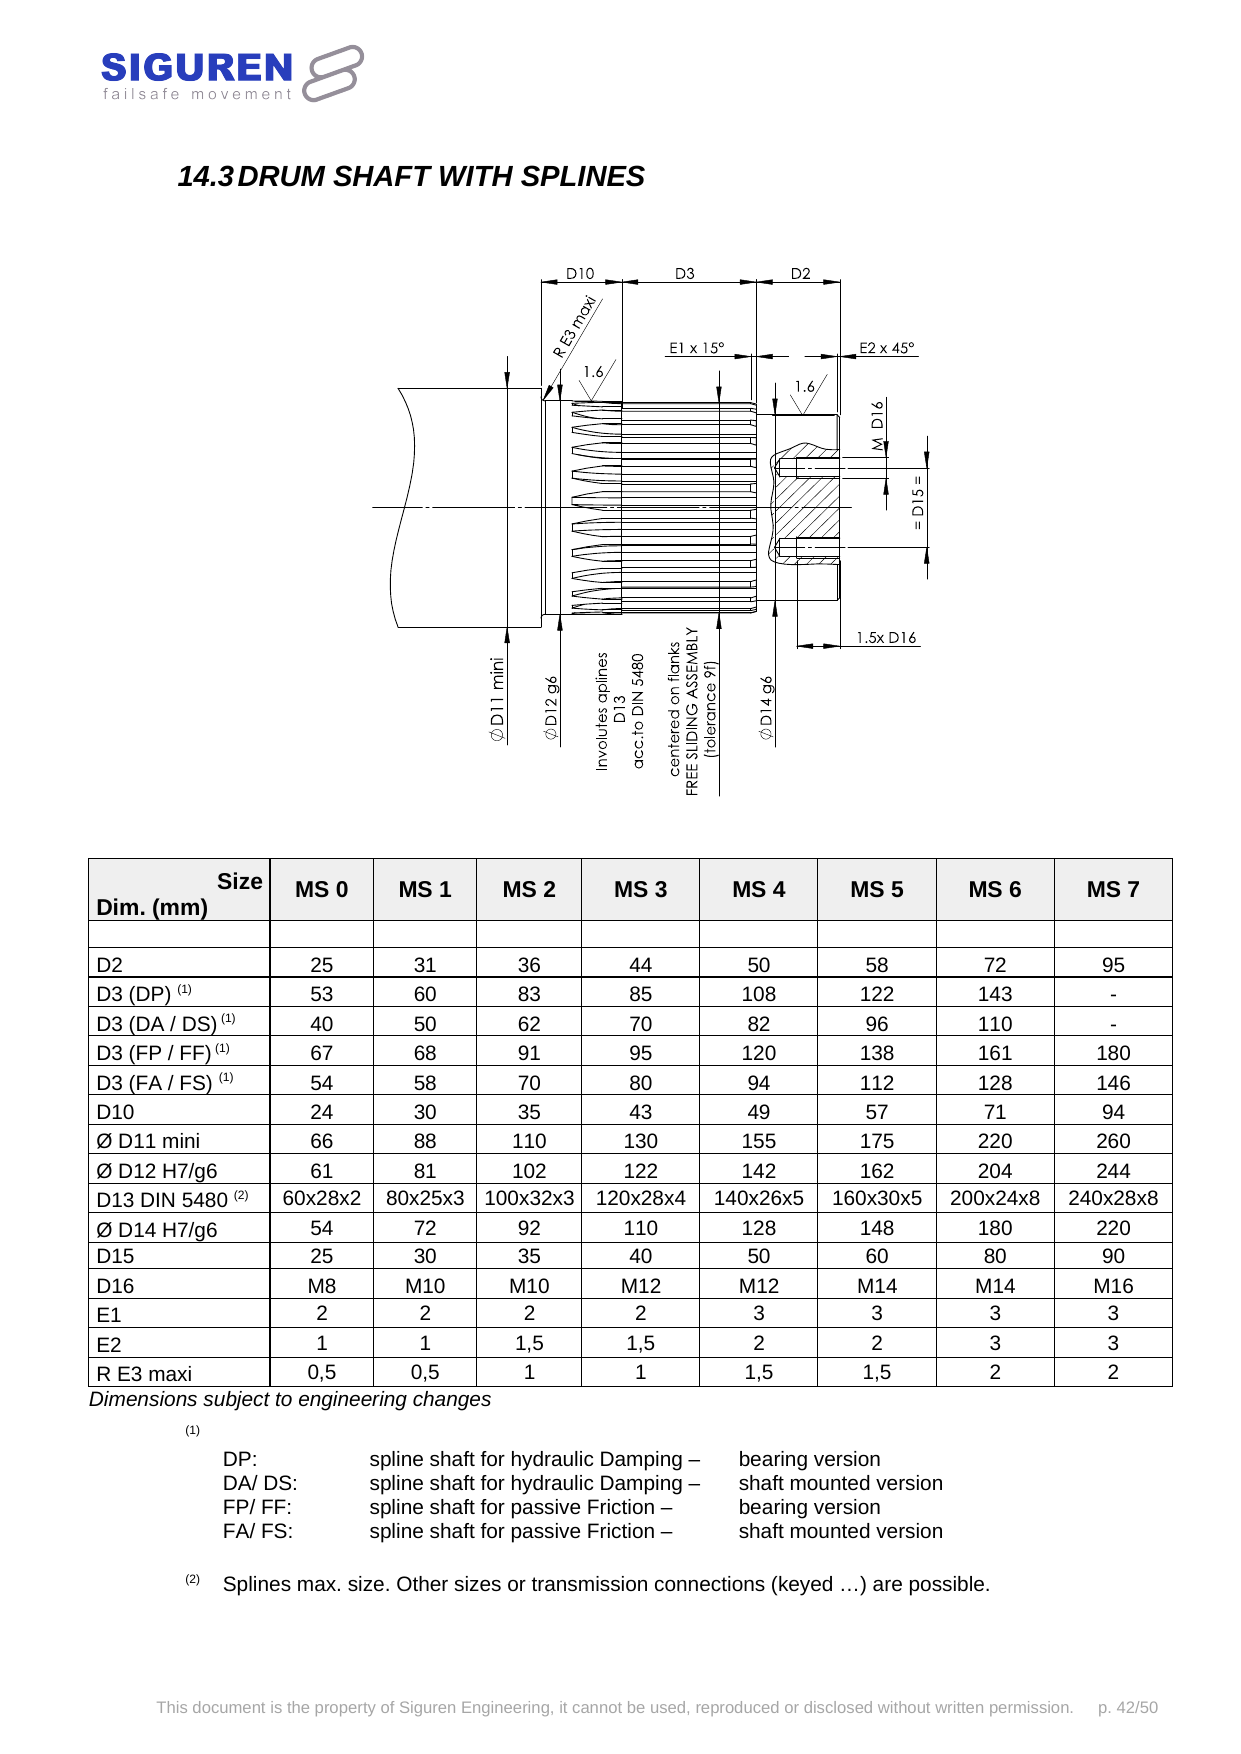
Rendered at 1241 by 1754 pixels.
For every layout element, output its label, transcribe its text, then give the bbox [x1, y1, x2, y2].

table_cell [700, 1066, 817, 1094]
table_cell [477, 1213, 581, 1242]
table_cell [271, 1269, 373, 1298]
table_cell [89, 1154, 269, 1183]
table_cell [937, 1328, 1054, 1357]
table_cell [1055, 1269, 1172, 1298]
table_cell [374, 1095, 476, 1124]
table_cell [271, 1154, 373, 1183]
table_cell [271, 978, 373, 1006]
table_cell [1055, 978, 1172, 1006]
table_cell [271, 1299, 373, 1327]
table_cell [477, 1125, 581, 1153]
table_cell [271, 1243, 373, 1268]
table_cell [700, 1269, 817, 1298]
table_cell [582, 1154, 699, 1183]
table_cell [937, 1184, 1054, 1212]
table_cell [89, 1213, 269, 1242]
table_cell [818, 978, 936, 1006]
list Dimensions subject to engineering changes [89, 1387, 1167, 1411]
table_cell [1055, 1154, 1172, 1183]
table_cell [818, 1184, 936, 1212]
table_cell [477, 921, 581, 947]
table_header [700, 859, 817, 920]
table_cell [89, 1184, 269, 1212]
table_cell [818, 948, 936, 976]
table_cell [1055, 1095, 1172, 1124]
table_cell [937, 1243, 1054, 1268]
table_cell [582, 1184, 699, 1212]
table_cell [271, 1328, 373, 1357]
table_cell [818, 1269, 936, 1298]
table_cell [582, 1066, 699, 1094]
list DP: spline shaft for hydraulic Damping – bearing version [223, 1447, 1167, 1471]
list FA/ FS: spline shaft for passive Friction – shaft mounted version [223, 1519, 1167, 1543]
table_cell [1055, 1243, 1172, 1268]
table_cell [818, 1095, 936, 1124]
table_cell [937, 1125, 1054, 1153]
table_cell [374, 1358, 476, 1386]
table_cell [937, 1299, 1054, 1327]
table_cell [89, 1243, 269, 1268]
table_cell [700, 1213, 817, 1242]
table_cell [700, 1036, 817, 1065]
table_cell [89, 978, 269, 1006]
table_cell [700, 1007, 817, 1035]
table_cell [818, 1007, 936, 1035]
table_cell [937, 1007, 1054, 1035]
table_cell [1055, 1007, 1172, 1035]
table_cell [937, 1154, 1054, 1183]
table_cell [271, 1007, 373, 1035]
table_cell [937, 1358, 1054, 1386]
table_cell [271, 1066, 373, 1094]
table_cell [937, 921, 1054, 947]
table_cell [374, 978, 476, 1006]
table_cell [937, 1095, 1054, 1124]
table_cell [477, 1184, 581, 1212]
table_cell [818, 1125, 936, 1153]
list FP/ FF: spline shaft for passive Friction – bearing version [223, 1495, 1167, 1519]
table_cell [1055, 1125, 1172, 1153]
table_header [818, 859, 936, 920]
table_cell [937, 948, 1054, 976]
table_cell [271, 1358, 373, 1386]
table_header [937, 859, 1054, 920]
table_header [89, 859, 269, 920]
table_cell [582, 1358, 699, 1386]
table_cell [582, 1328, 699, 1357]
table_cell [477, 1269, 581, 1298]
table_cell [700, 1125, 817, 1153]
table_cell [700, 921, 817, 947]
picture [100, 44, 365, 108]
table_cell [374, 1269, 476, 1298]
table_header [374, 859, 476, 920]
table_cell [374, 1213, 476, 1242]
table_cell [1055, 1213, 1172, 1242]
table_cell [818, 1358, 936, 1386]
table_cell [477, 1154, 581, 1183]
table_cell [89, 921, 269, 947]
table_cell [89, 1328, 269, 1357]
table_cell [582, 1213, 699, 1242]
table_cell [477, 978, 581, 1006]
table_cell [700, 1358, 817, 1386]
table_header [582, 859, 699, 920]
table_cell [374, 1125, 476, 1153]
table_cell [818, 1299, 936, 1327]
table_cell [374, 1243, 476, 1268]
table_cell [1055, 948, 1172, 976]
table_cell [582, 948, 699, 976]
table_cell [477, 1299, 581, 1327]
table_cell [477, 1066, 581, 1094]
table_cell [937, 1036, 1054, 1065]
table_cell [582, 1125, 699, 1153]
list DA/ DS: spline shaft for hydraulic Damping – shaft mounted version [223, 1471, 1167, 1495]
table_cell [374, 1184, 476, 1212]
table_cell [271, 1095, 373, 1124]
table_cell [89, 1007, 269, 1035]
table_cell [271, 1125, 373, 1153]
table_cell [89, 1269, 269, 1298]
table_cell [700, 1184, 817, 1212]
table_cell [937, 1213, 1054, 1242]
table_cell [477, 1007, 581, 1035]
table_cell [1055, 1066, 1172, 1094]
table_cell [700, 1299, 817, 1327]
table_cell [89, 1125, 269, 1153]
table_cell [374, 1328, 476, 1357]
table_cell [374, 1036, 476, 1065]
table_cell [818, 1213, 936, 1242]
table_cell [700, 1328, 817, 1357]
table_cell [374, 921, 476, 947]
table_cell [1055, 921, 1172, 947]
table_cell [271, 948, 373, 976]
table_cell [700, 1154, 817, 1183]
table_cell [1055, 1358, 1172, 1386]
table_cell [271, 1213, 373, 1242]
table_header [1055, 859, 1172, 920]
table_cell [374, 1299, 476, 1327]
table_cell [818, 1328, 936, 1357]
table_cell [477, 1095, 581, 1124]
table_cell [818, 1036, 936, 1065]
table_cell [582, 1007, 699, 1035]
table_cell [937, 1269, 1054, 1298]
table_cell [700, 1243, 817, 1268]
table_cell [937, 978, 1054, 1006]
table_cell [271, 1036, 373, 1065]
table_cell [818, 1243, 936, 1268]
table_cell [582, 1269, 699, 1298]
subtitle DRUM SHAFT WITH SPLINES [177, 159, 1167, 192]
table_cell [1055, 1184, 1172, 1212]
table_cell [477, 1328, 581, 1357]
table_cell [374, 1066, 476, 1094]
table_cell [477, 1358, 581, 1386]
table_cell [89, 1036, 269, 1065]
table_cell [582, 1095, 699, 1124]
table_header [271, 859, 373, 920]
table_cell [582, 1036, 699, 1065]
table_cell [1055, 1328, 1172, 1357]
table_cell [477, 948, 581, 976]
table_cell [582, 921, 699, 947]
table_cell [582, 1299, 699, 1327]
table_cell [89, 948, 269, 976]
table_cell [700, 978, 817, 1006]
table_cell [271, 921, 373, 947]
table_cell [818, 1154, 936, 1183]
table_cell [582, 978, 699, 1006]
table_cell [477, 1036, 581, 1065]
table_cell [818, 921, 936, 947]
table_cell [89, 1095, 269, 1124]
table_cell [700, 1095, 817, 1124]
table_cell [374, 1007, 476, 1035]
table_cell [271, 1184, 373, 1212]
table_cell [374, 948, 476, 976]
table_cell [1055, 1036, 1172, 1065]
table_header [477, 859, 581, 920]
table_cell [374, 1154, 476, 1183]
list Splines max. size. Other sizes or transmission connections (keyed …) are possible. [185, 1572, 1167, 1596]
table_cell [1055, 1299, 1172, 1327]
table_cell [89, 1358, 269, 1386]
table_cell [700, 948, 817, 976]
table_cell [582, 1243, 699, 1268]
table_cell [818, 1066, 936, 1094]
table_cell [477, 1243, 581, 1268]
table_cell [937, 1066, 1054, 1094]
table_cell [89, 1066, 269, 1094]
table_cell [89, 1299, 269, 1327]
